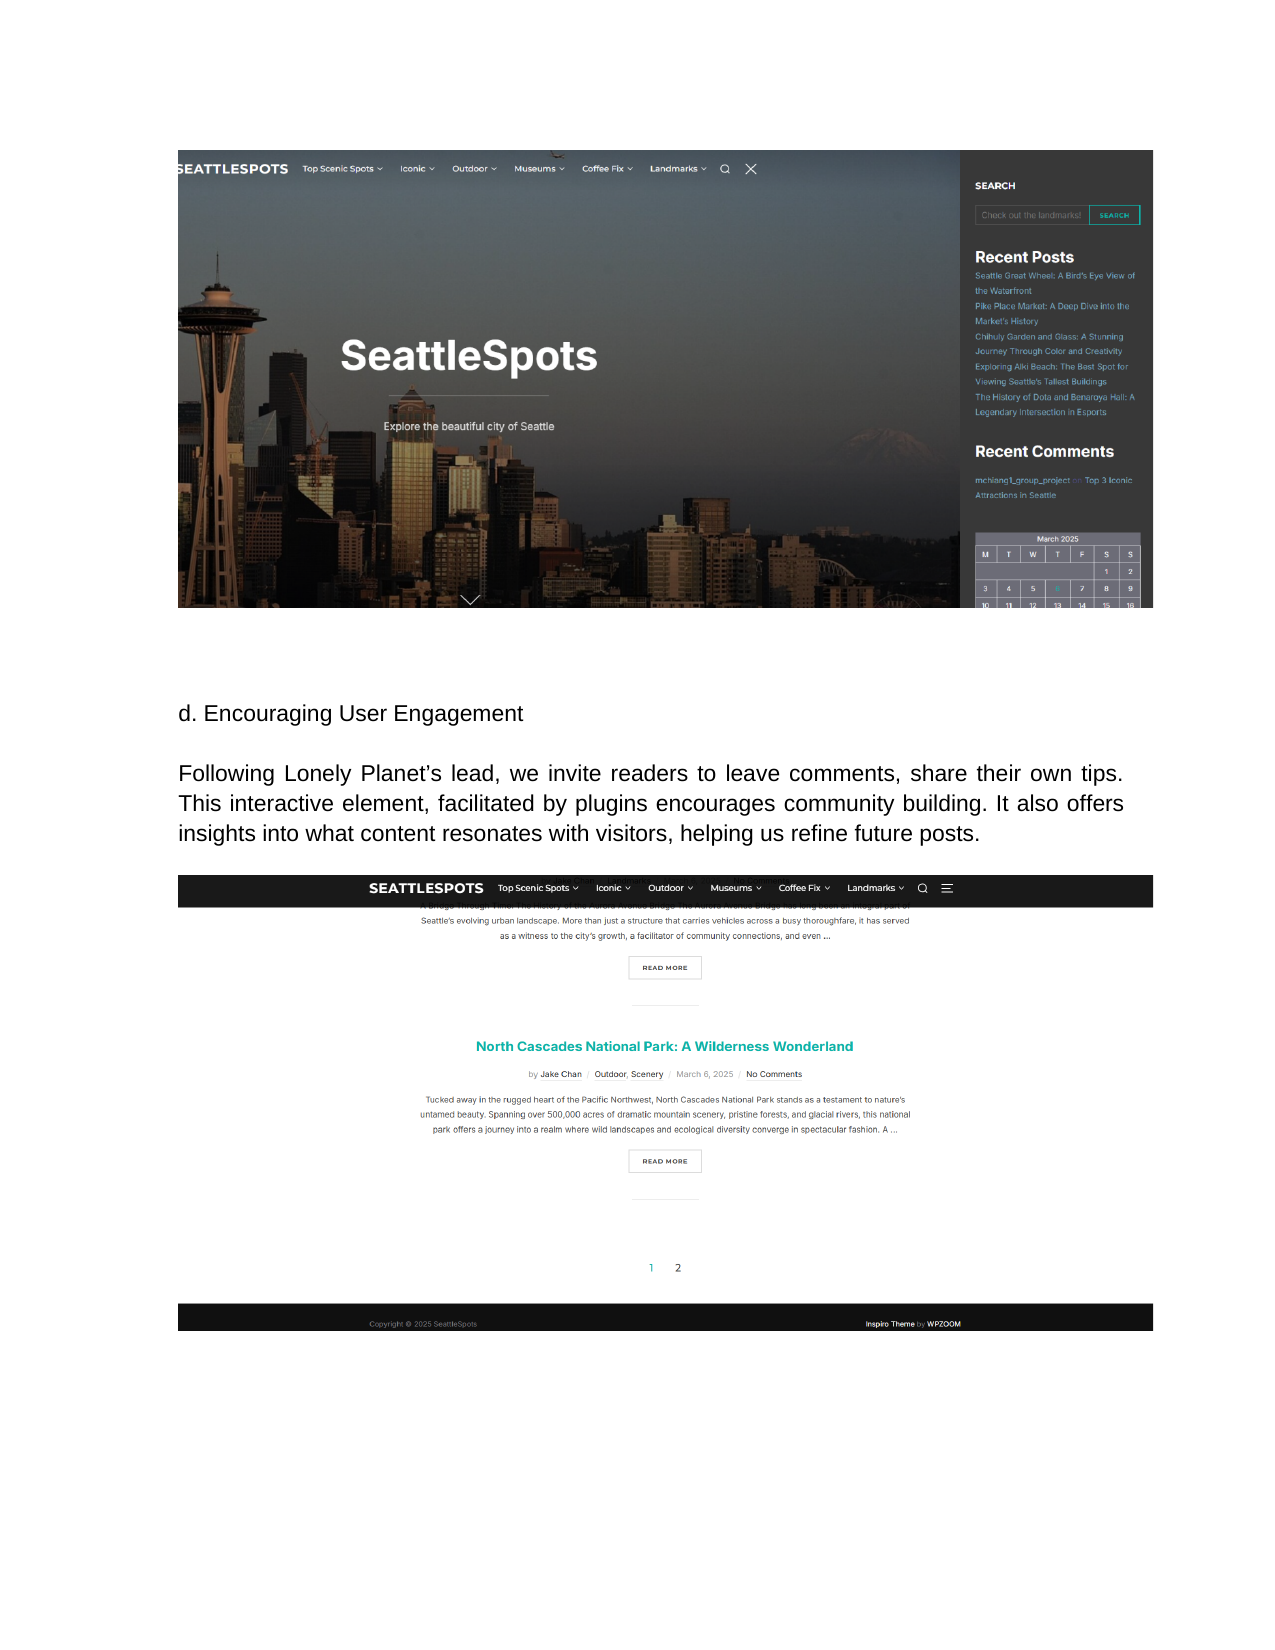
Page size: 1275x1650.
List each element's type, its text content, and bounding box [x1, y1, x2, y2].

picture [178, 150, 1154, 608]
subtitle d. Encouraging User Engagement [178, 700, 1125, 727]
text Following Lonely Planet’s lead, we invite readers to leave comments, share their own tips. This interactive element, facilitated by plugins encourages community building. It also offers insights into what content resonates with visitors, helping us refine future posts. [178, 760, 1125, 847]
picture [178, 875, 1154, 1331]
